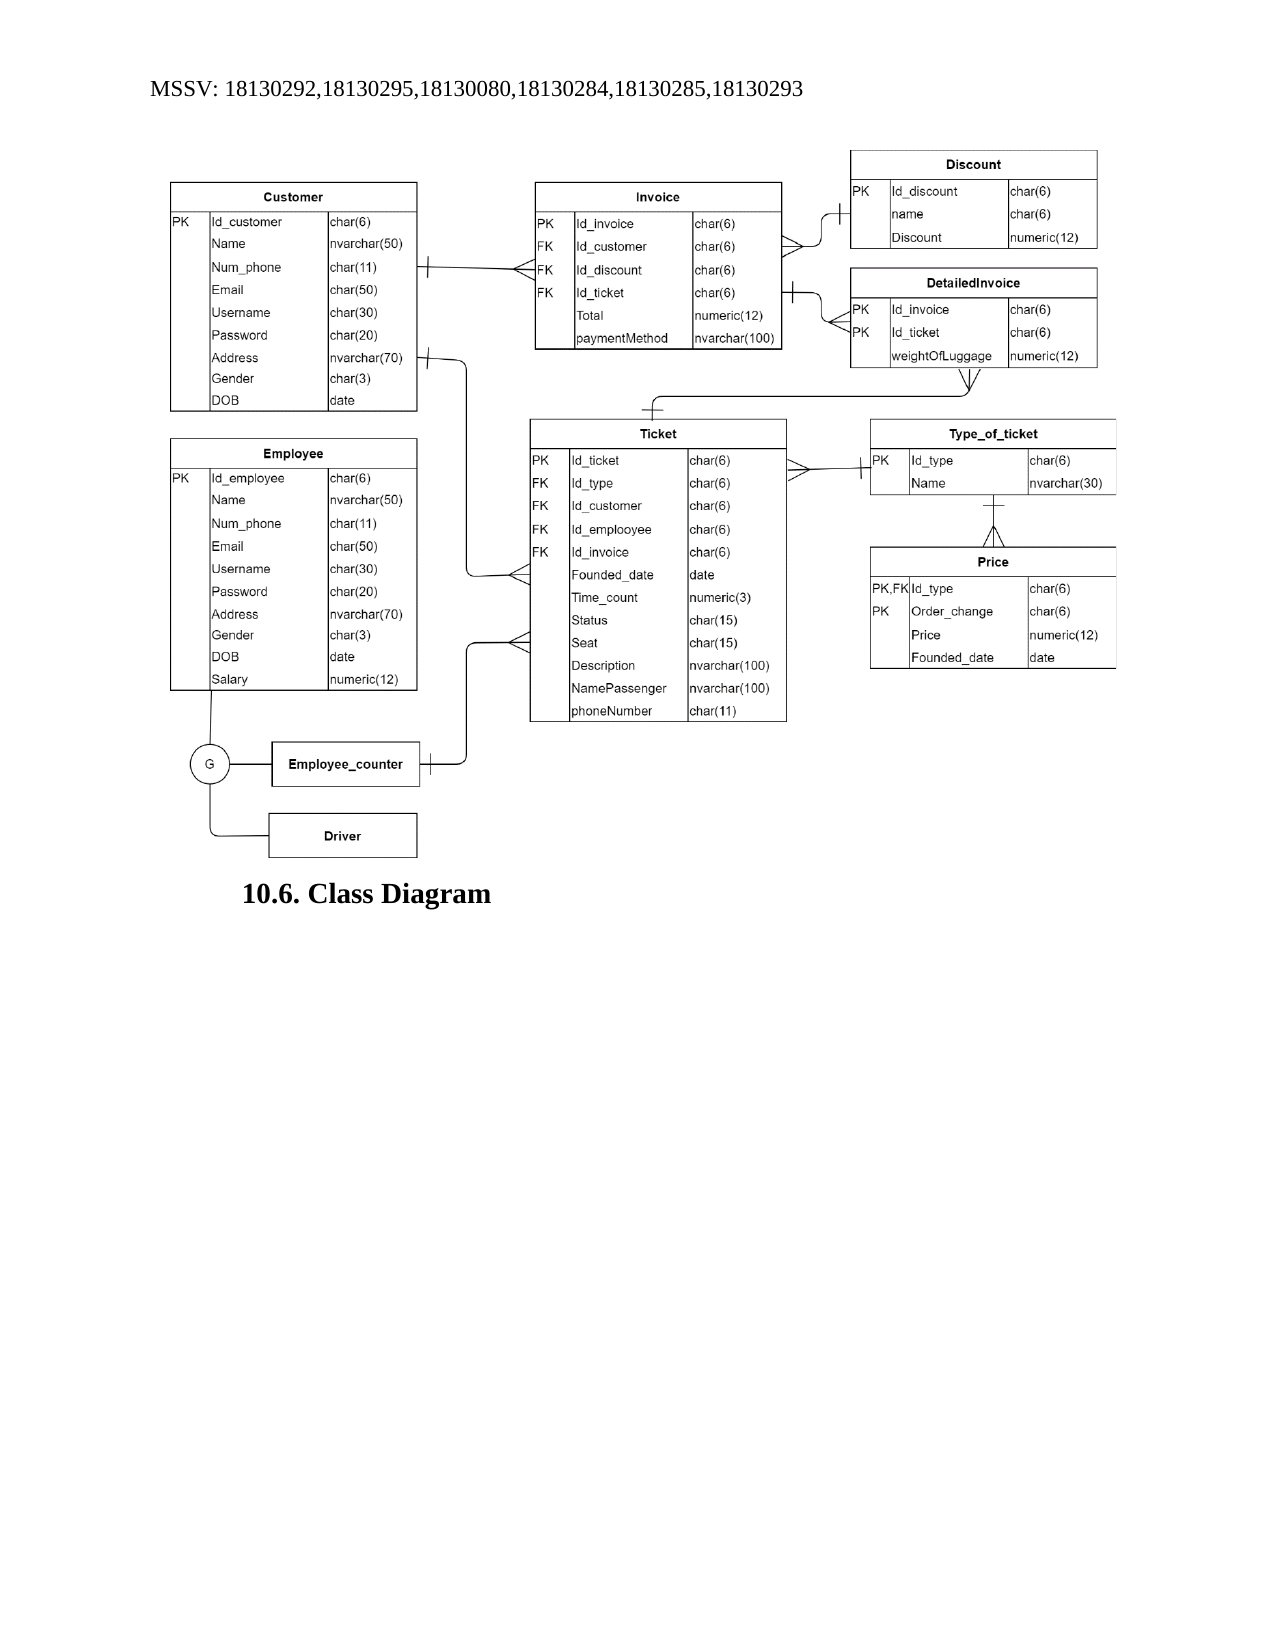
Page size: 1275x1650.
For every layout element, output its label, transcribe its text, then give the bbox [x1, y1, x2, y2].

picture [150, 150, 1117, 858]
list Class Diagram [242, 877, 1183, 910]
